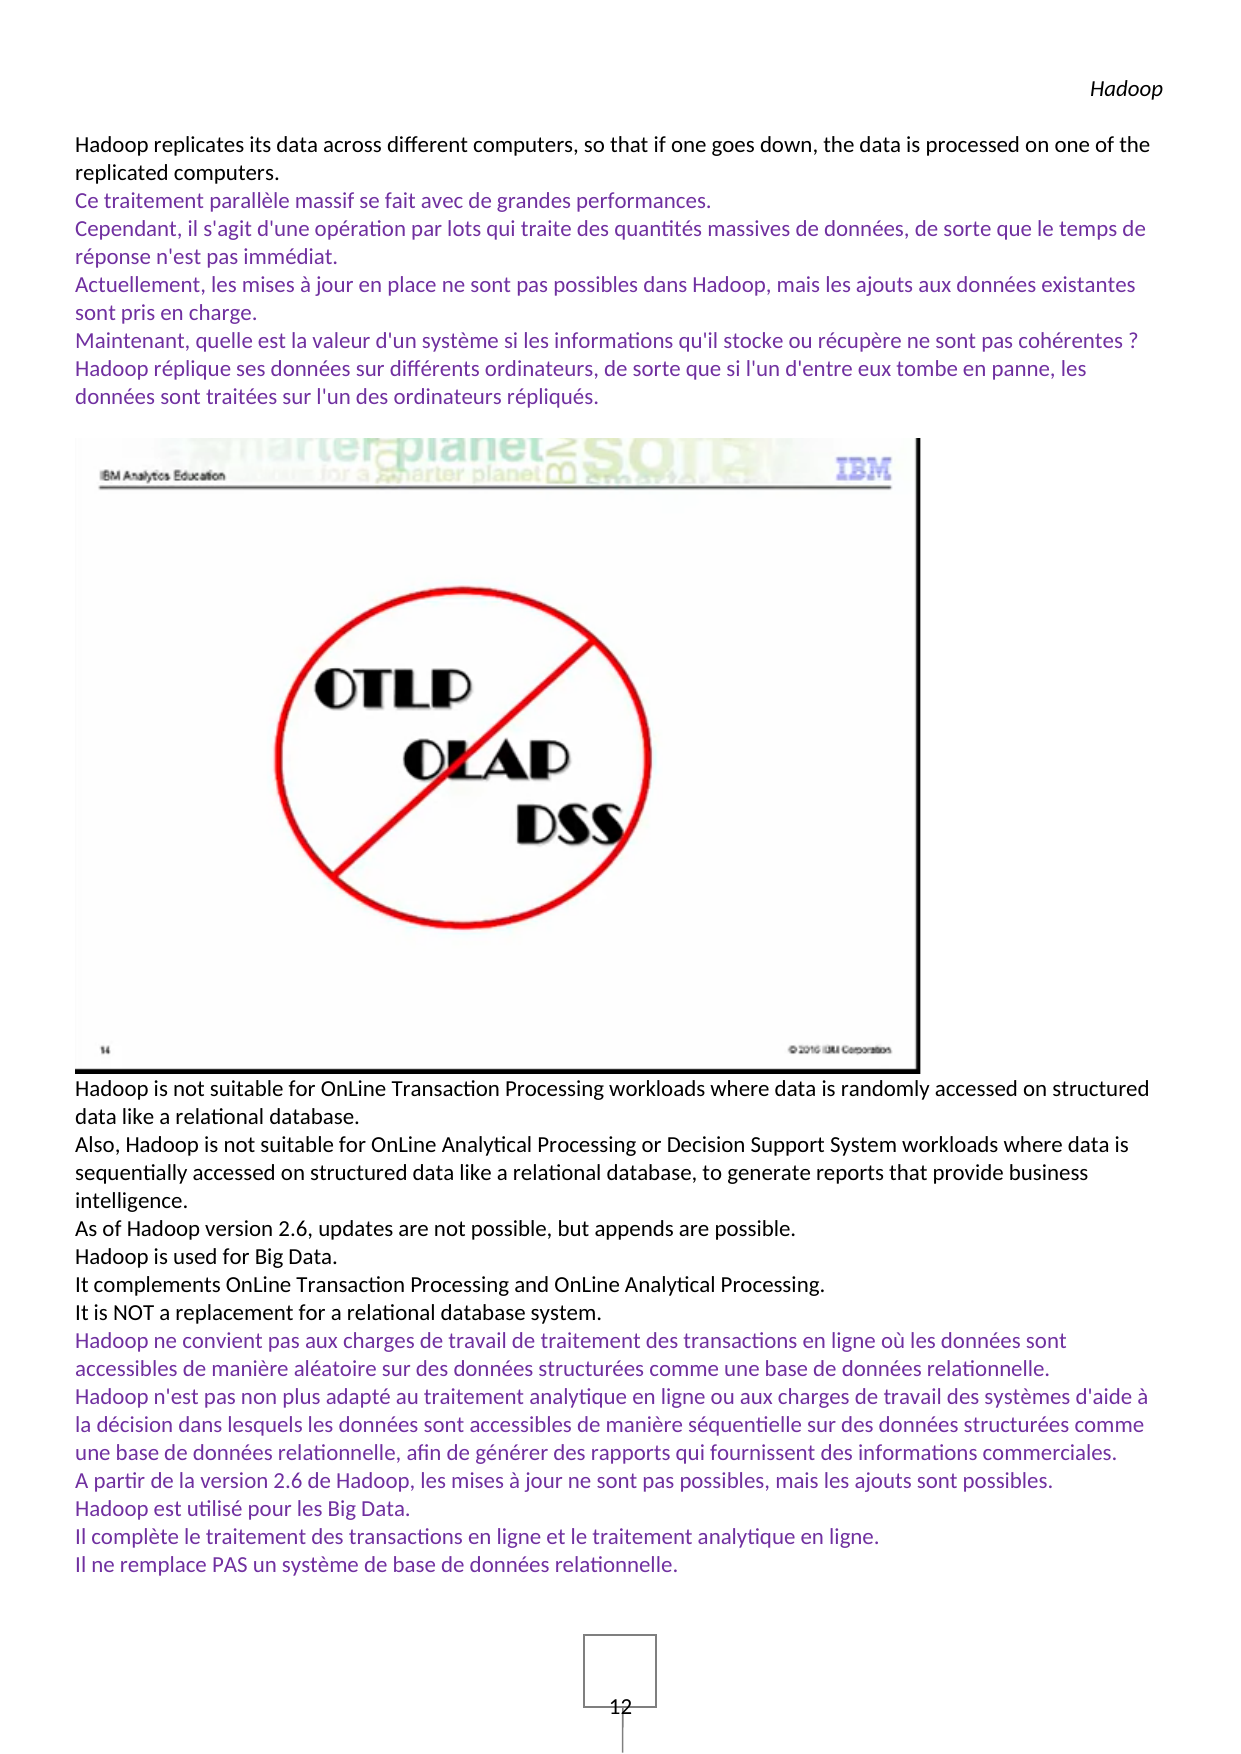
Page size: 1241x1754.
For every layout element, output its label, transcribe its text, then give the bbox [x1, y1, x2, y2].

text It complements OnLine Transaction Processing and OnLine Analytical Processing. [75, 1270, 1165, 1298]
text Hadoop n'est pas non plus adapté au traitement analytique en ligne ou aux charges de travail des systèmes d'aide à la décision dans lesquels les données sont accessibles de manière séquentielle sur des données structurées comme une base de données relationnelle, afin de générer des rapports qui fournissent des informations commerciales. [75, 1382, 1165, 1466]
text Hadoop ne convient pas aux charges de travail de traitement des transactions en ligne où les données sont accessibles de manière aléatoire sur des données structurées comme une base de données relationnelle. [75, 1326, 1165, 1382]
text It is NOT a replacement for a relational database system. [75, 1298, 1165, 1326]
text Hadoop is not suitable for OnLine Transaction Processing workloads where data is randomly accessed on structured data like a relational database. [75, 1074, 1165, 1130]
text Hadoop replicates its data across different computers, so that if one goes down, the data is processed on one of the replicated computers. [75, 130, 1165, 186]
text As of Hadoop version 2.6, updates are not possible, but appends are possible. [75, 1214, 1165, 1242]
text Il complète le traitement des transactions en ligne et le traitement analytique en ligne. [75, 1522, 1165, 1550]
picture [75, 438, 921, 1074]
text Maintenant, quelle est la valeur d'un système si les informations qu'il stocke ou récupère ne sont pas cohérentes ? [75, 326, 1165, 354]
text Hadoop réplique ses données sur différents ordinateurs, de sorte que si l'un d'entre eux tombe en panne, les données sont traitées sur l'un des ordinateurs répliqués. [75, 354, 1165, 410]
text A partir de la version 2.6 de Hadoop, les mises à jour ne sont pas possibles, mais les ajouts sont possibles. [75, 1466, 1165, 1494]
text Hadoop est utilisé pour les Big Data. [75, 1494, 1165, 1522]
text Ce traitement parallèle massif se fait avec de grandes performances. [75, 186, 1165, 214]
text Hadoop is used for Big Data. [75, 1242, 1165, 1270]
text Cependant, il s'agit d'une opération par lots qui traite des quantités massives de données, de sorte que le temps de réponse n'est pas immédiat. [75, 214, 1165, 270]
text Also, Hadoop is not suitable for OnLine Analytical Processing or Decision Support System workloads where data is sequentially accessed on structured data like a relational database, to generate reports that provide business intelligence. [75, 1130, 1165, 1214]
text Il ne remplace PAS un système de base de données relationnelle. [75, 1550, 1165, 1578]
text Actuellement, les mises à jour en place ne sont pas possibles dans Hadoop, mais les ajouts aux données existantes sont pris en charge. [75, 270, 1165, 326]
